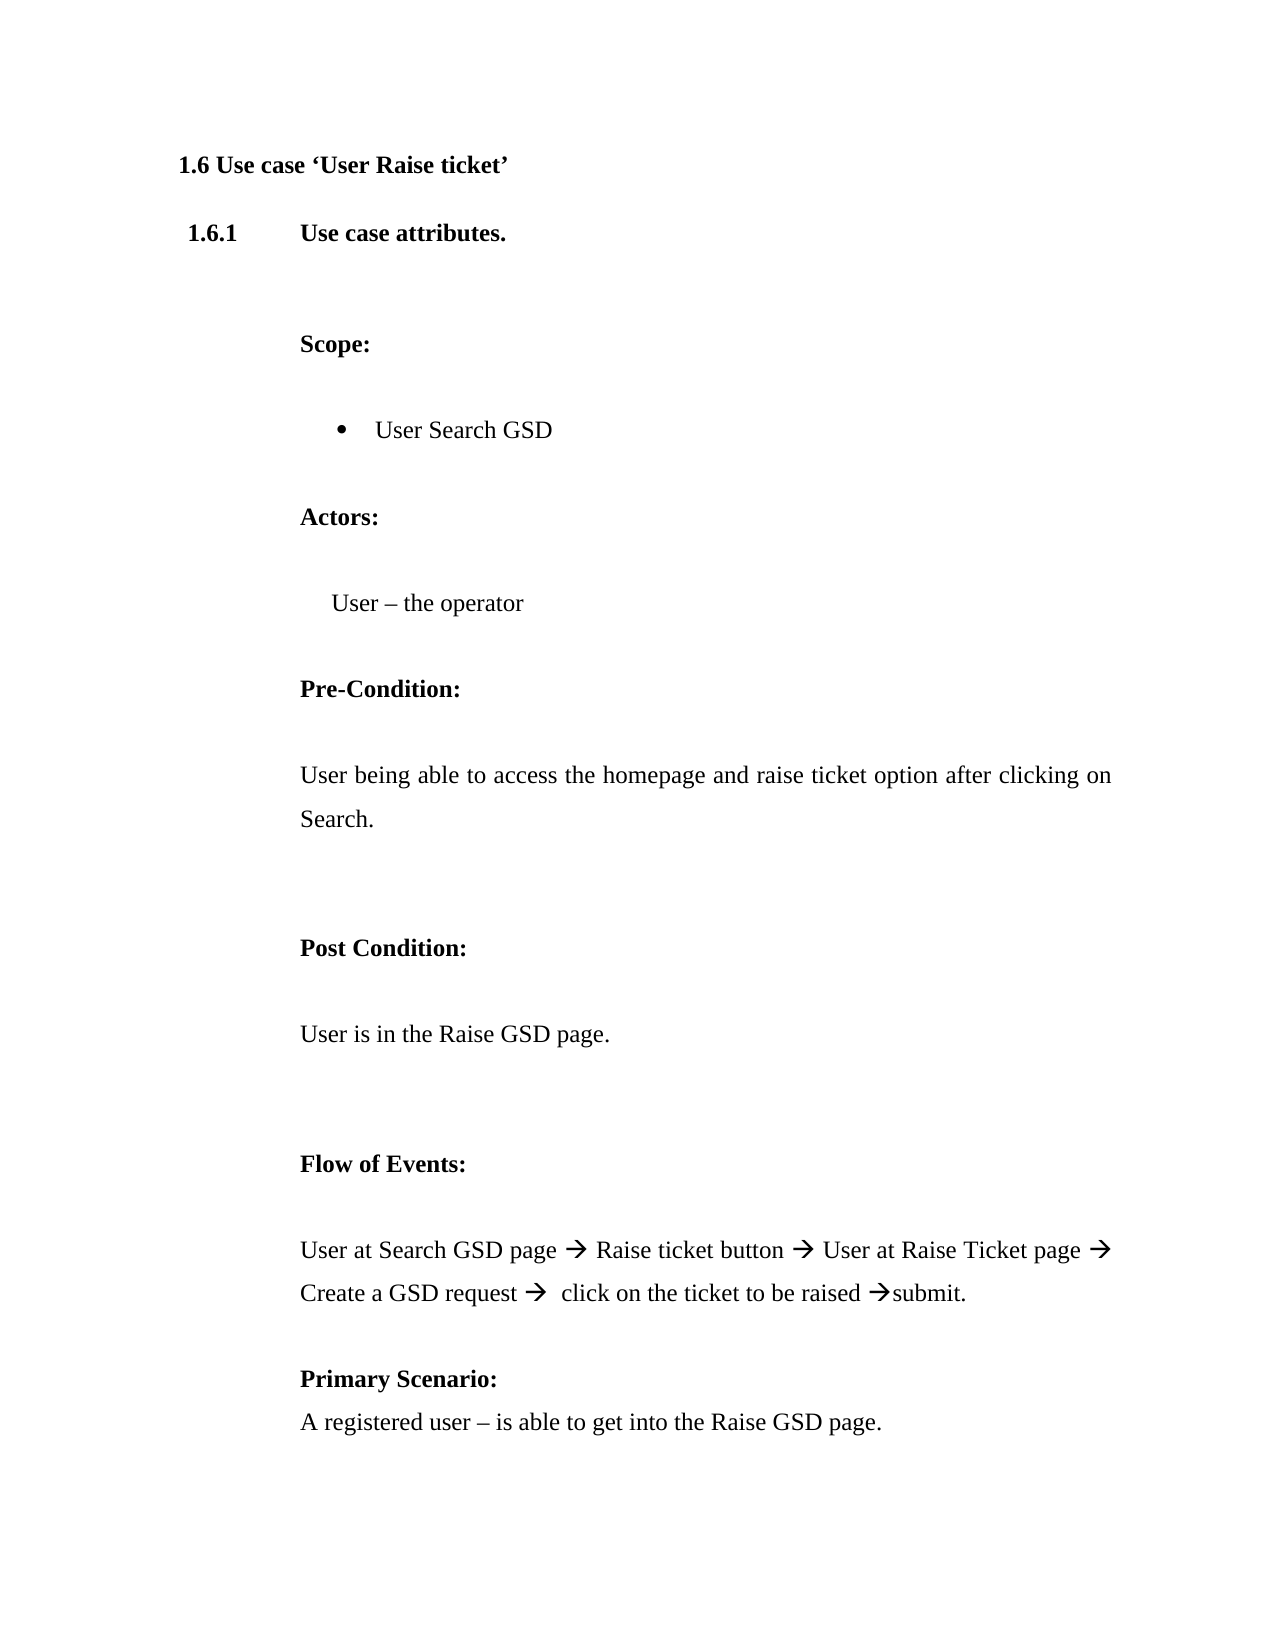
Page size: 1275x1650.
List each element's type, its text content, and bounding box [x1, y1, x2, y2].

subtitle Use case attributes. [187, 218, 1113, 247]
text Post Condition: [300, 933, 1125, 962]
list User Search GSD [337, 416, 1113, 444]
text Pre-Condition: [300, 674, 1125, 703]
text User is in the Raise GSD page. [300, 1019, 1113, 1048]
subtitle Use case ‘User Raise ticket’ [178, 150, 1113, 179]
text User at Search GSD page Raise ticket button User at Raise Ticket page Create a GSD request click on the ticket to be raised submit. [300, 1235, 1113, 1307]
text Primary Scenario: [225, 1364, 1125, 1393]
text Actors: [300, 502, 1125, 531]
text Flow of Events: [300, 1149, 1125, 1177]
text User – the operator [300, 588, 1113, 617]
text A registered user – is able to get into the Raise GSD page. [300, 1407, 1113, 1436]
text User being able to access the homepage and raise ticket option after clicking on Search. [300, 761, 1113, 832]
text Scope: [300, 329, 1125, 358]
